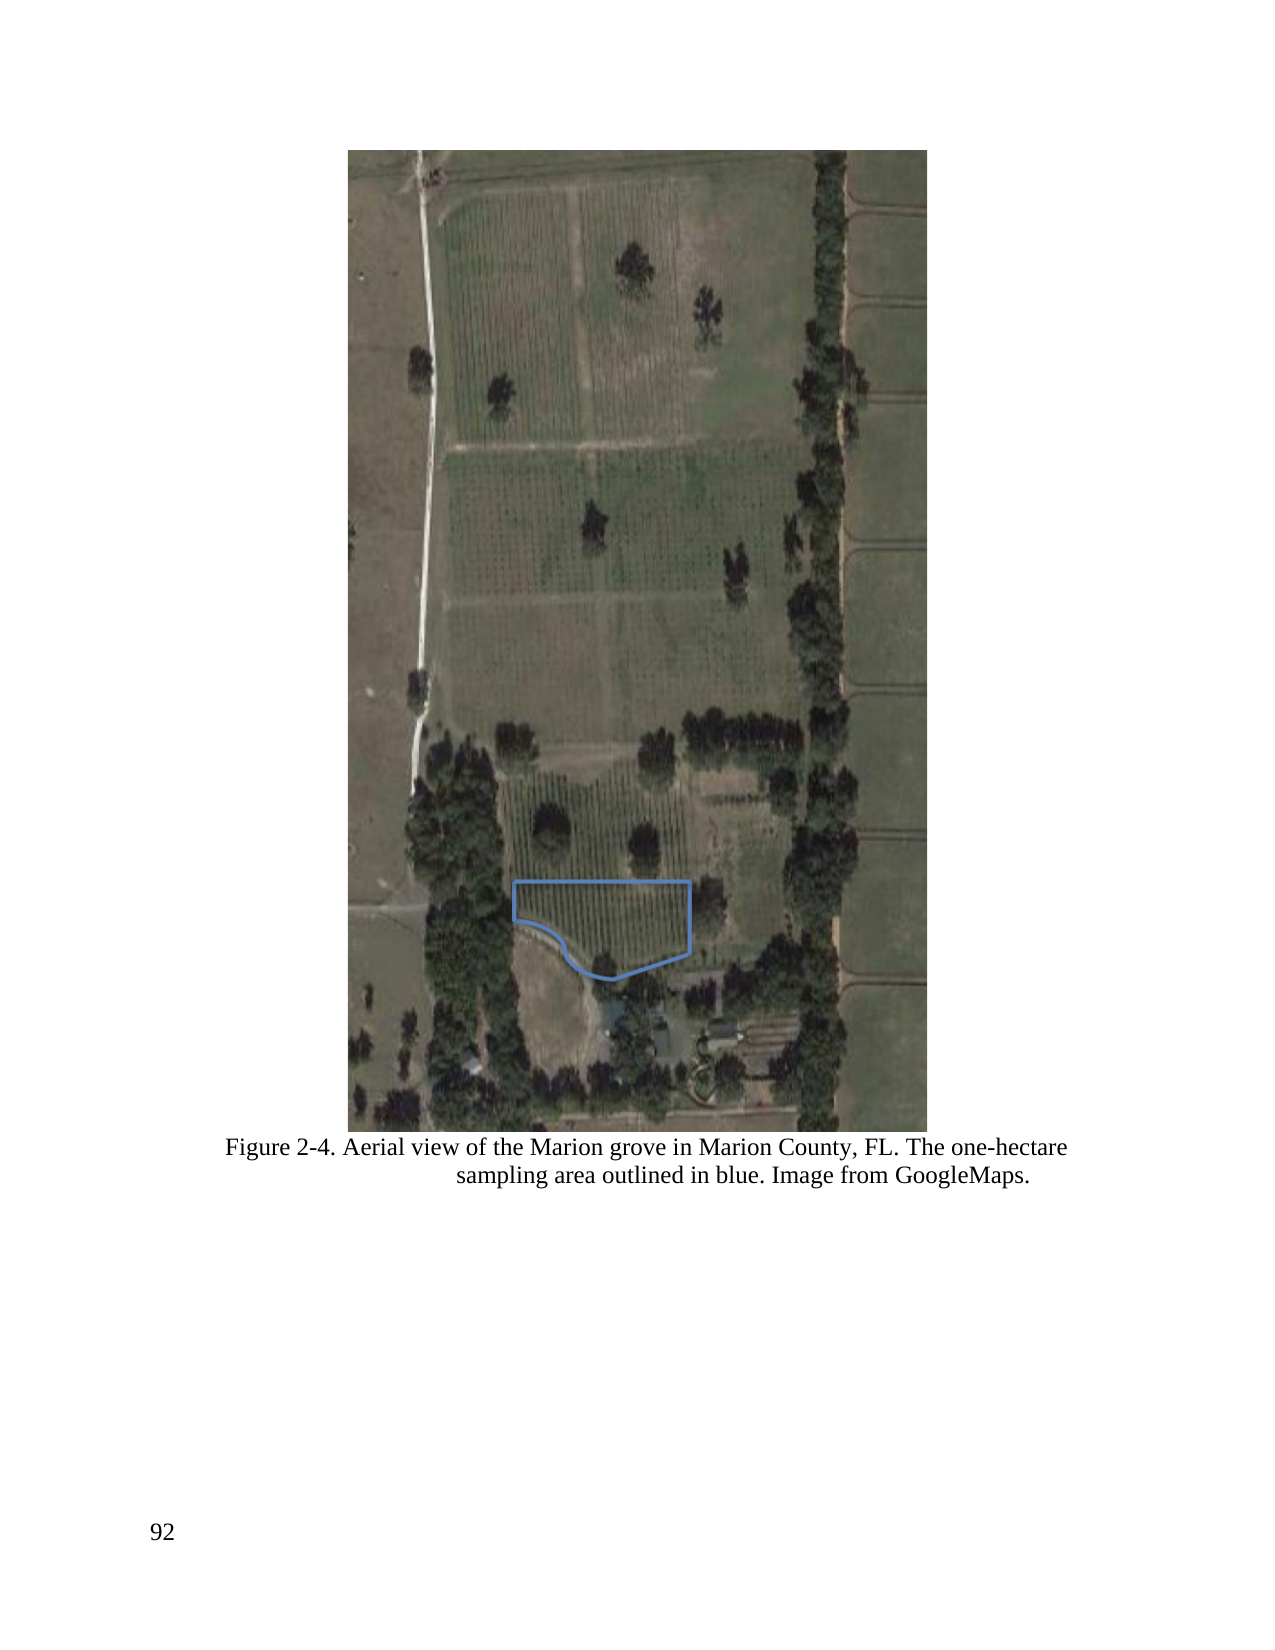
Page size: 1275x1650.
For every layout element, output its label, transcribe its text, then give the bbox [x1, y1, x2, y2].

picture [347, 150, 928, 1132]
text Figure 2-4. Aerial view of the Marion grove in Marion County, FL. The one-hectare sampling area outlined in blue. Image from GoogleMaps. [225, 1132, 1125, 1189]
